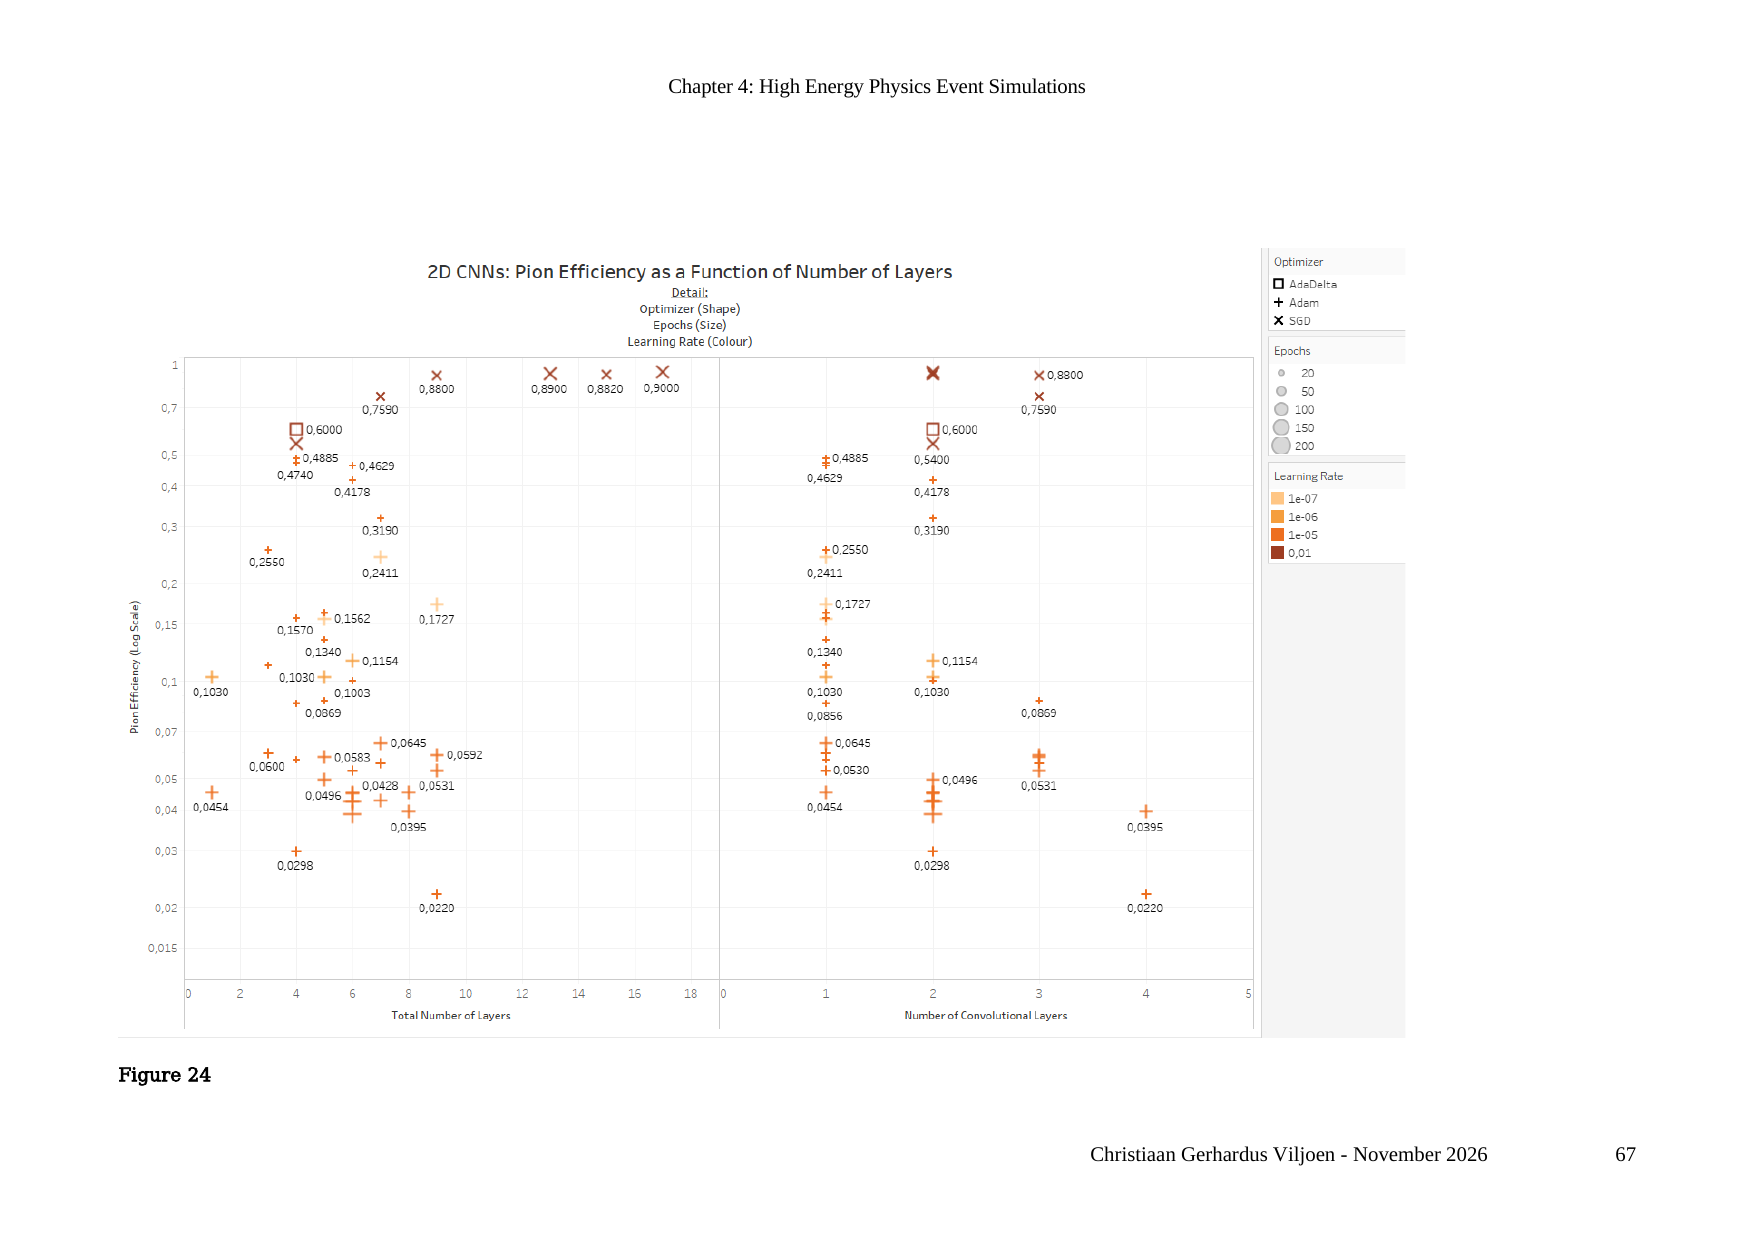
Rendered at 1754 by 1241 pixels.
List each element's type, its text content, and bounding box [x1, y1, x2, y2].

picture [118, 248, 1406, 1038]
